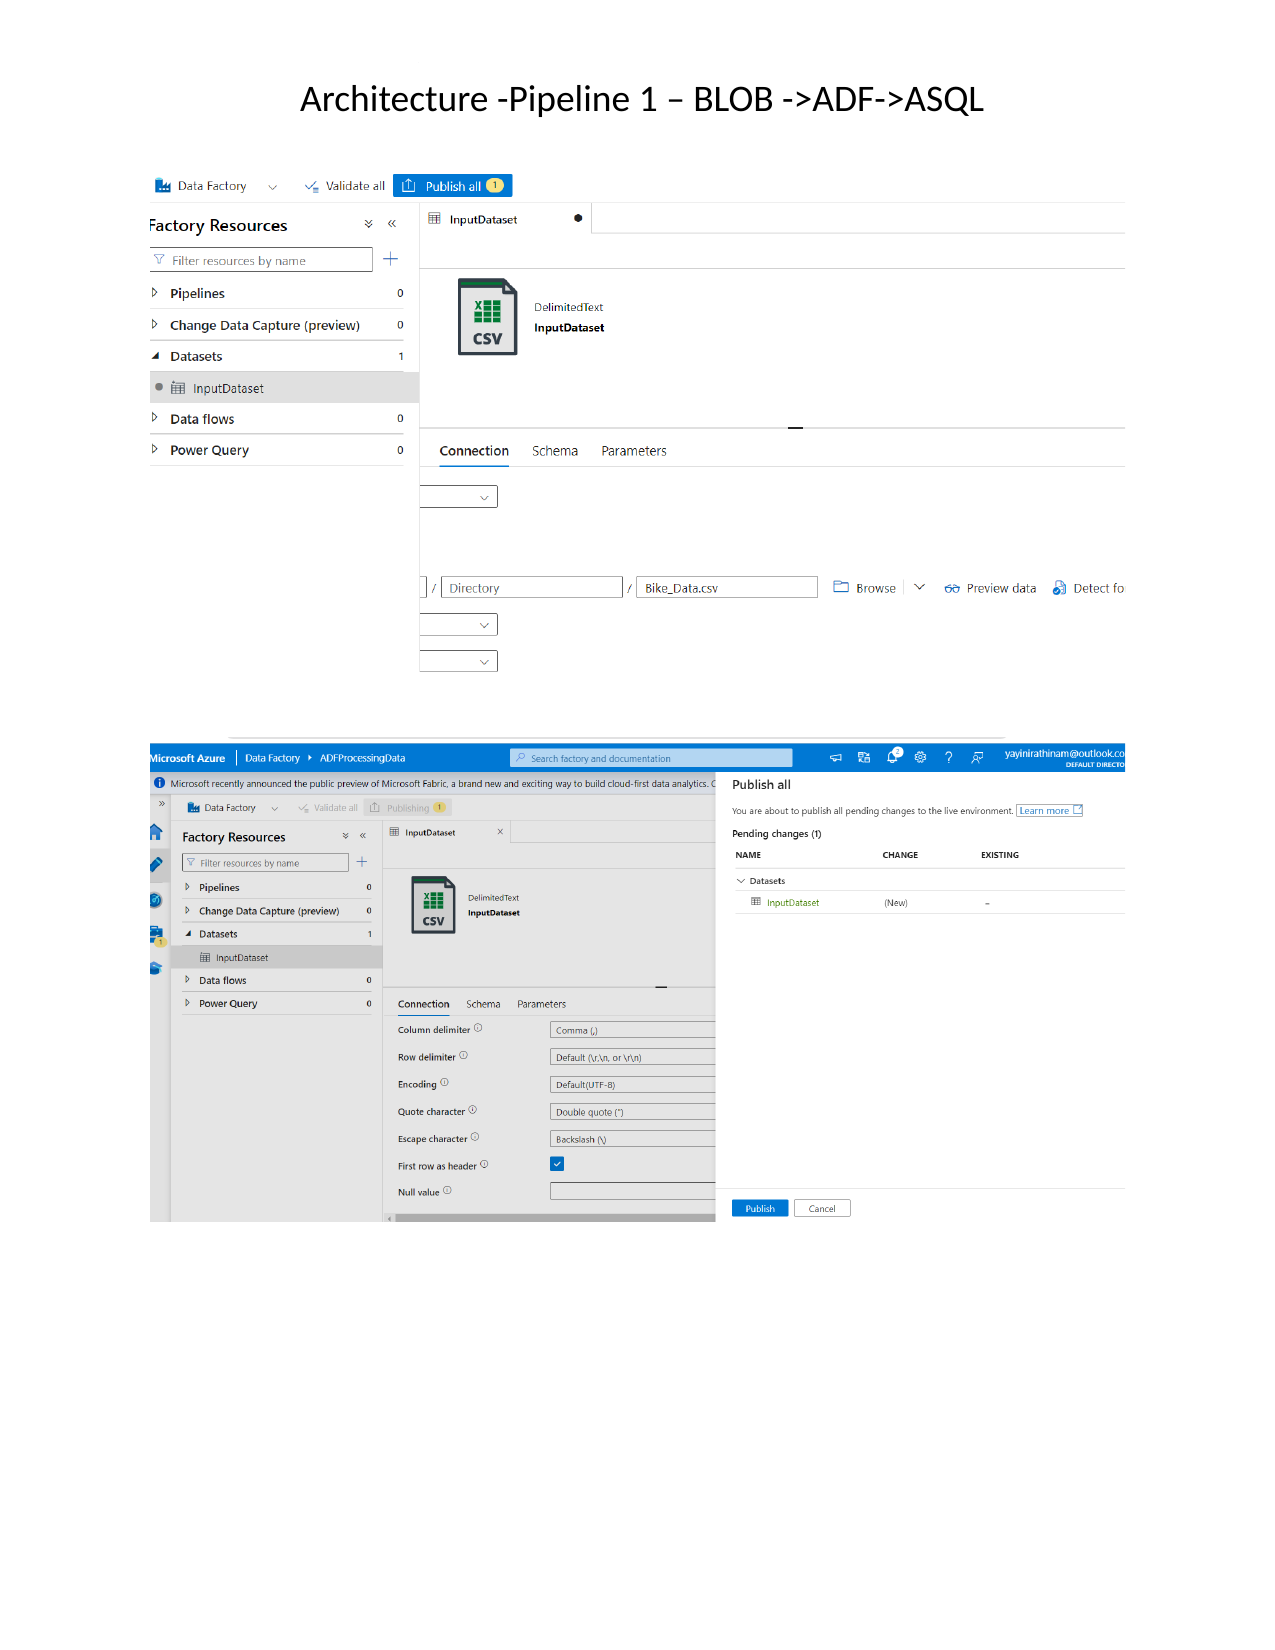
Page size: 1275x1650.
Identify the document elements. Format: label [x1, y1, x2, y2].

picture [150, 737, 1125, 1222]
picture [150, 169, 1125, 672]
